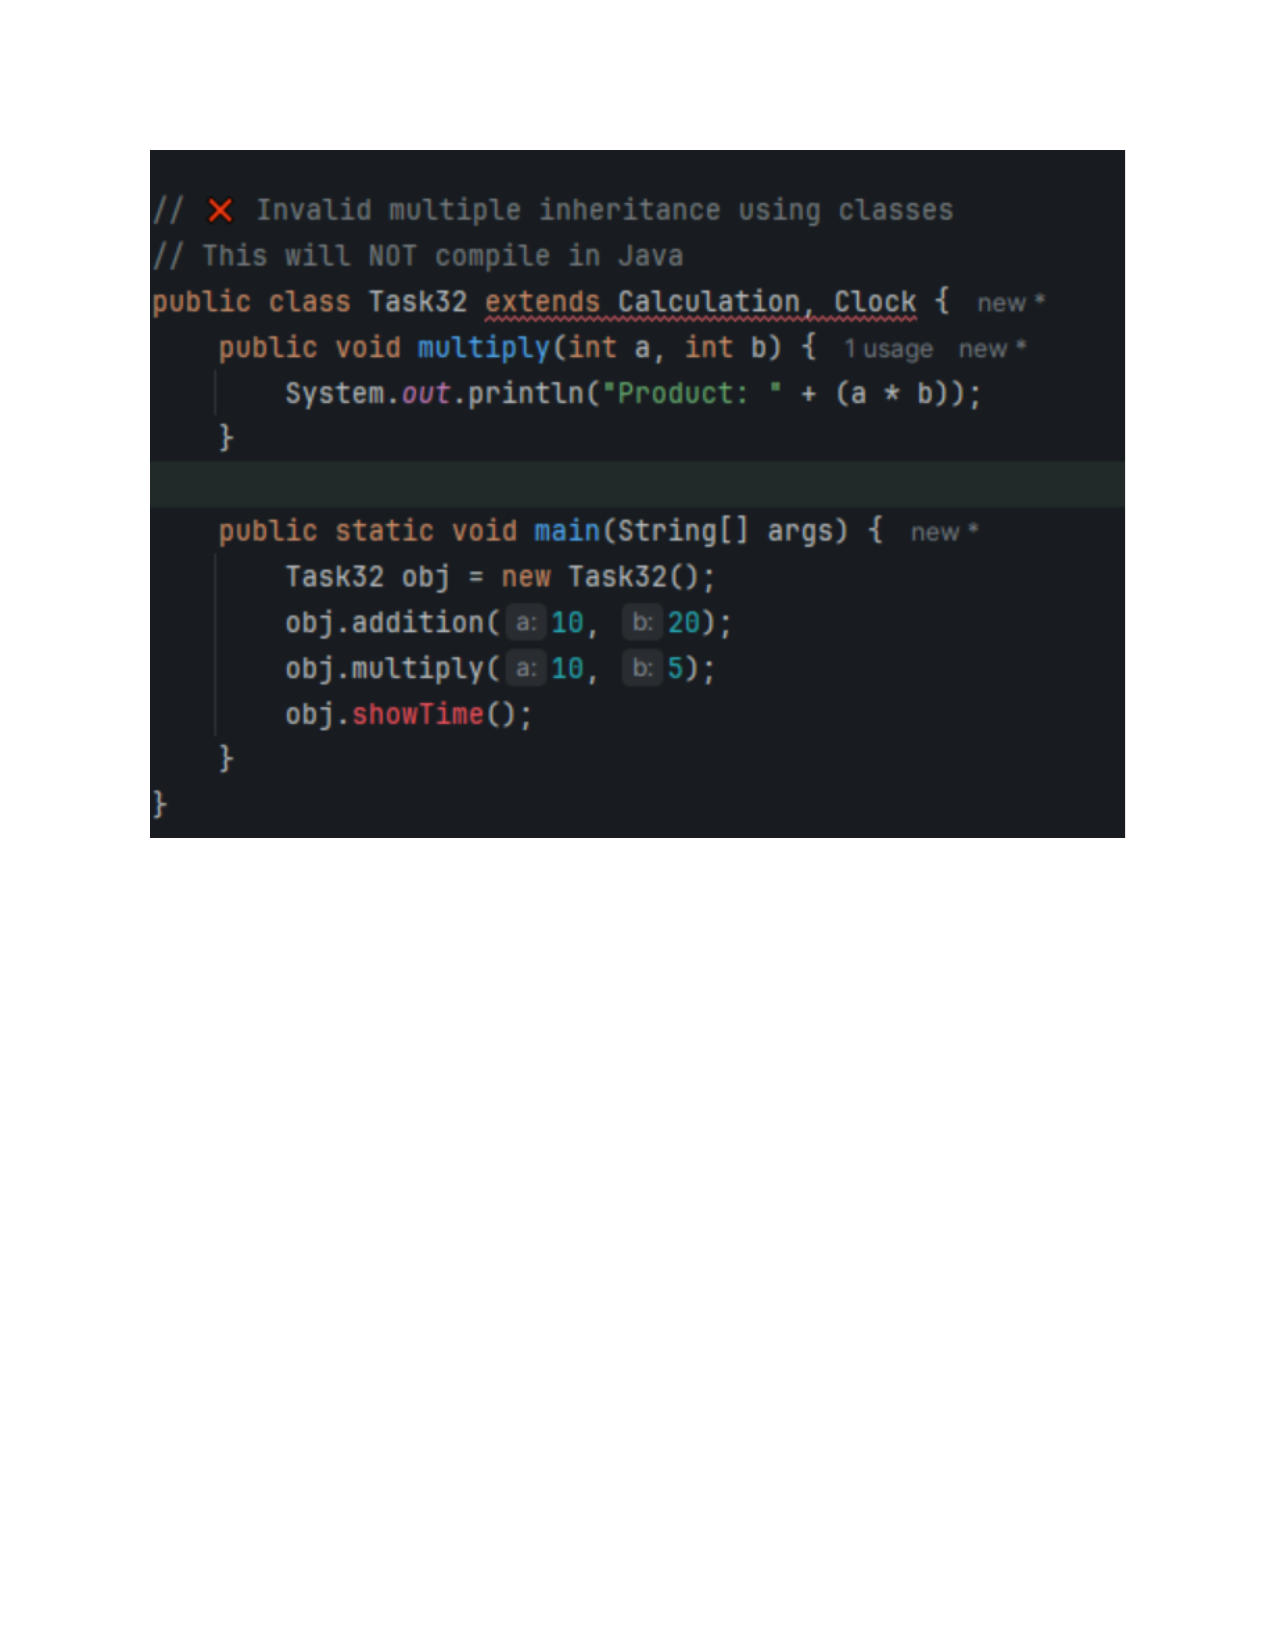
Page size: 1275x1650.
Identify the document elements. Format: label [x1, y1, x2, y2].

picture [150, 150, 1125, 838]
